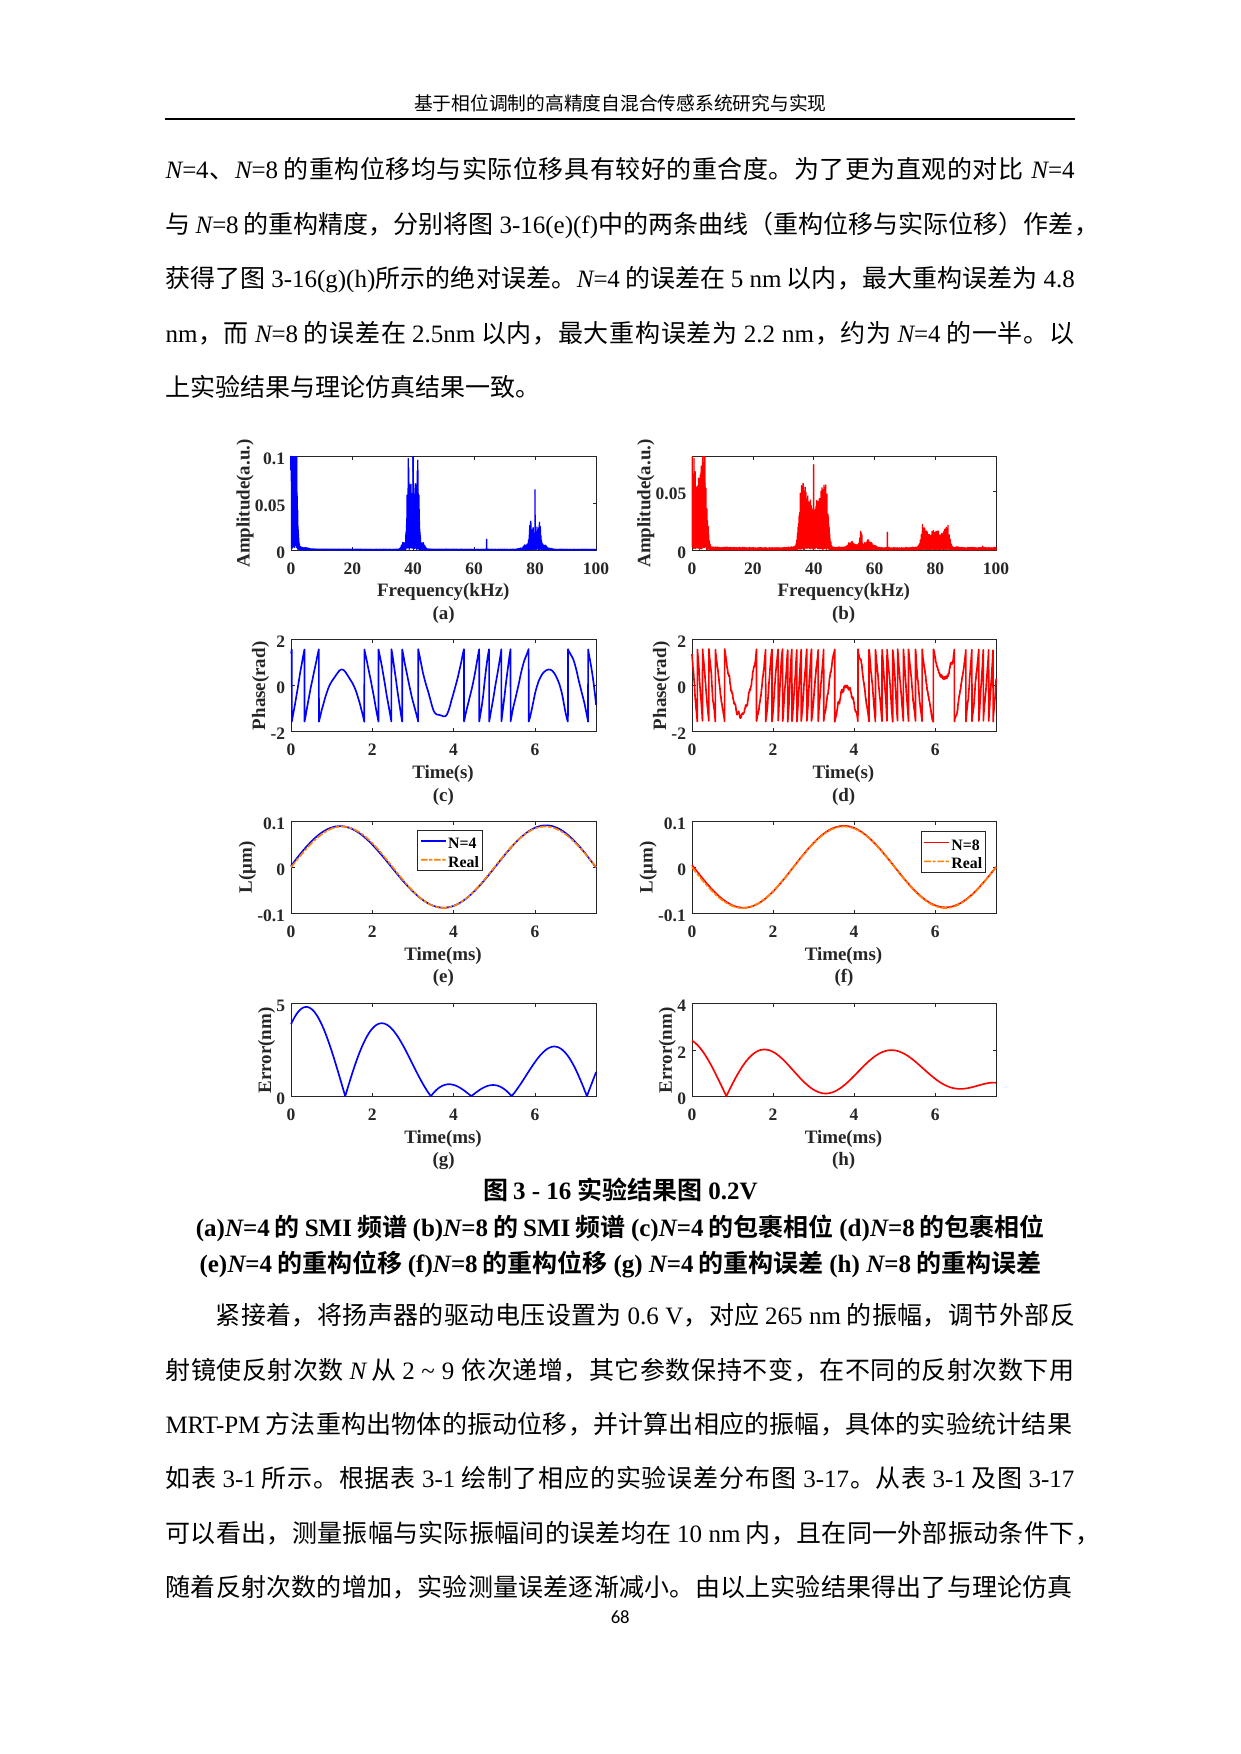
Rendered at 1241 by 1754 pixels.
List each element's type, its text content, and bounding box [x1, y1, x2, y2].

text (a)N=4的SMI频谱 (b)N=8的SMI频谱 (c)N=4的包裹相位 (d)N=8的包裹相位 [165, 1207, 1075, 1243]
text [165, 150, 1075, 404]
text (e)N=4的重构位移 (f)N=8的重构位移 (g) N=4的重构误差 (h) N=8的重构误差 [165, 1243, 1075, 1279]
text 图3 - 16 实验结果图 0.2V [165, 1171, 1075, 1207]
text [165, 1296, 1075, 1604]
